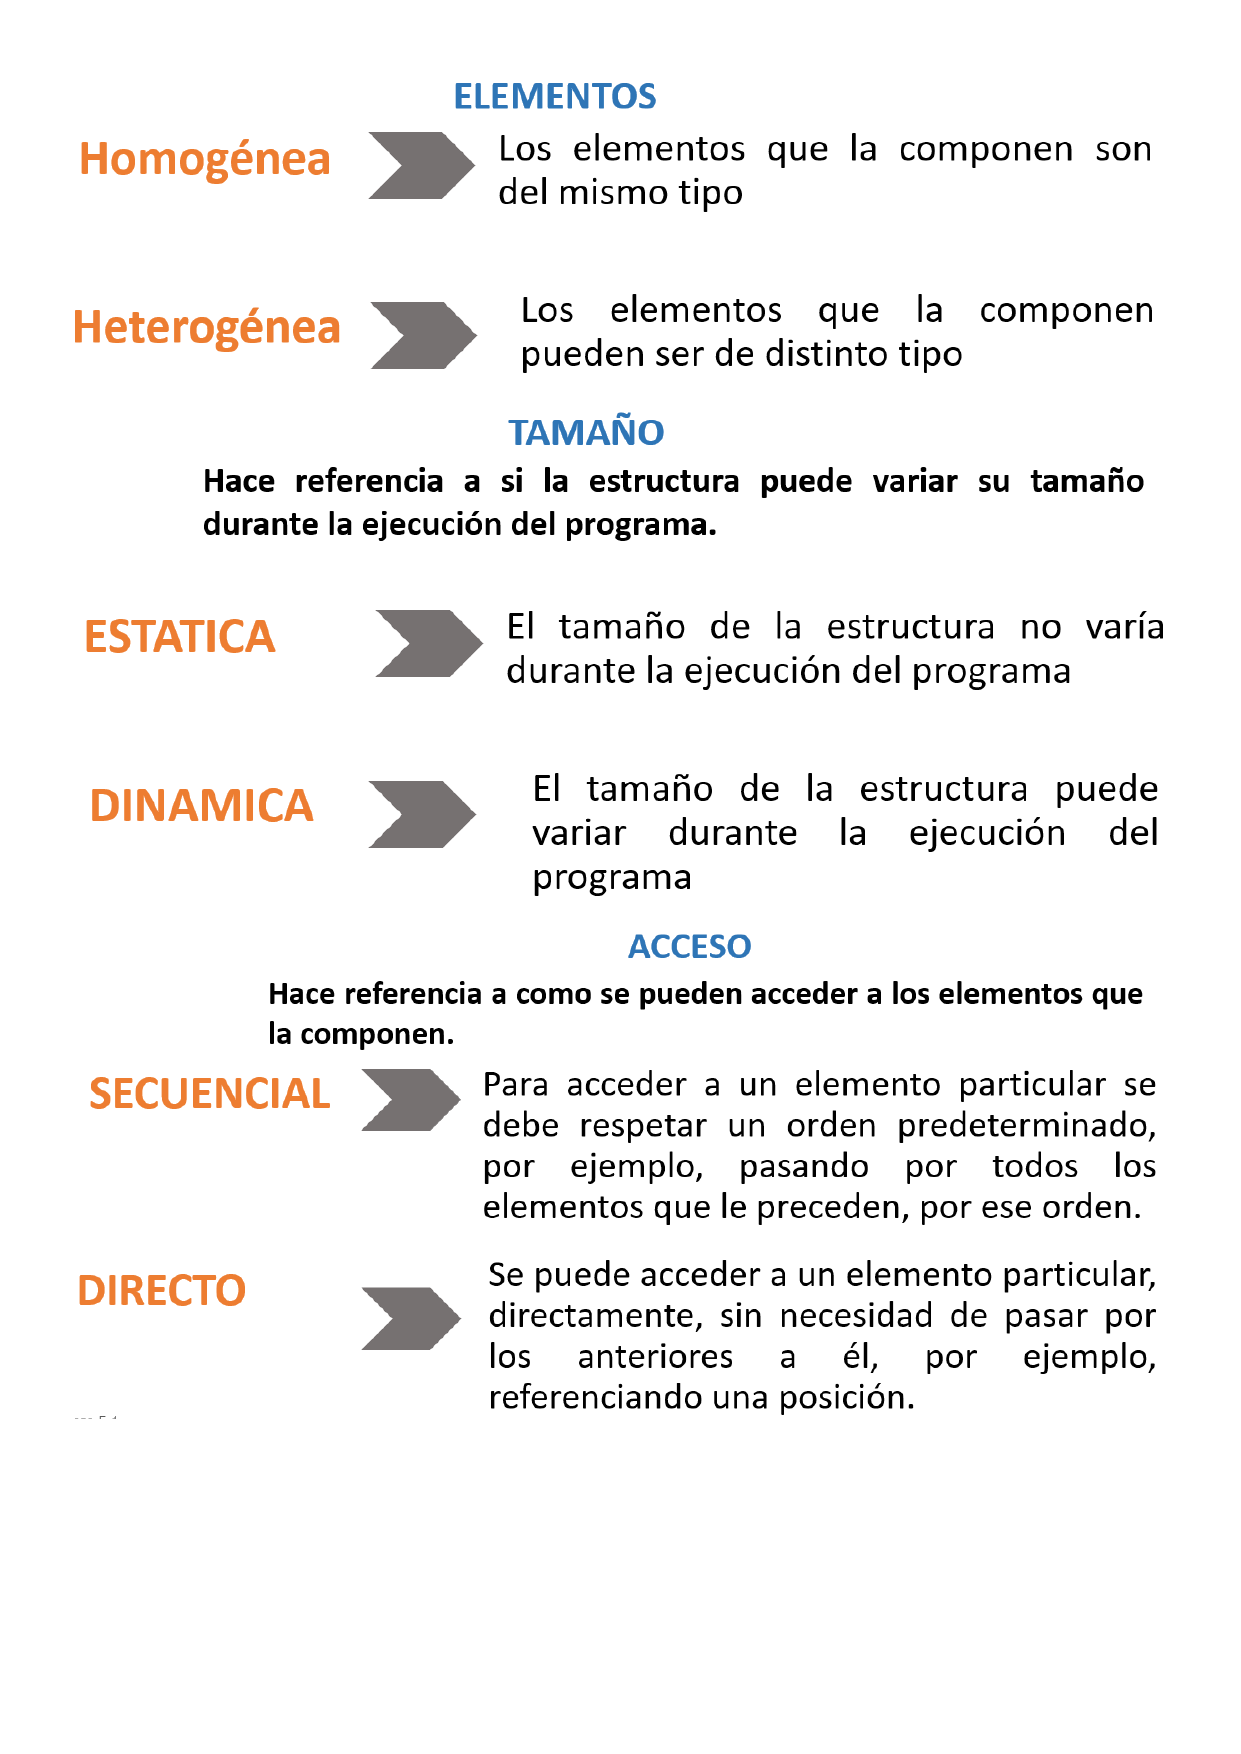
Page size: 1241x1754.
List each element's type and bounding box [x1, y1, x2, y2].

picture [75, 919, 1166, 1419]
picture [75, 404, 1166, 901]
picture [75, 75, 1166, 386]
